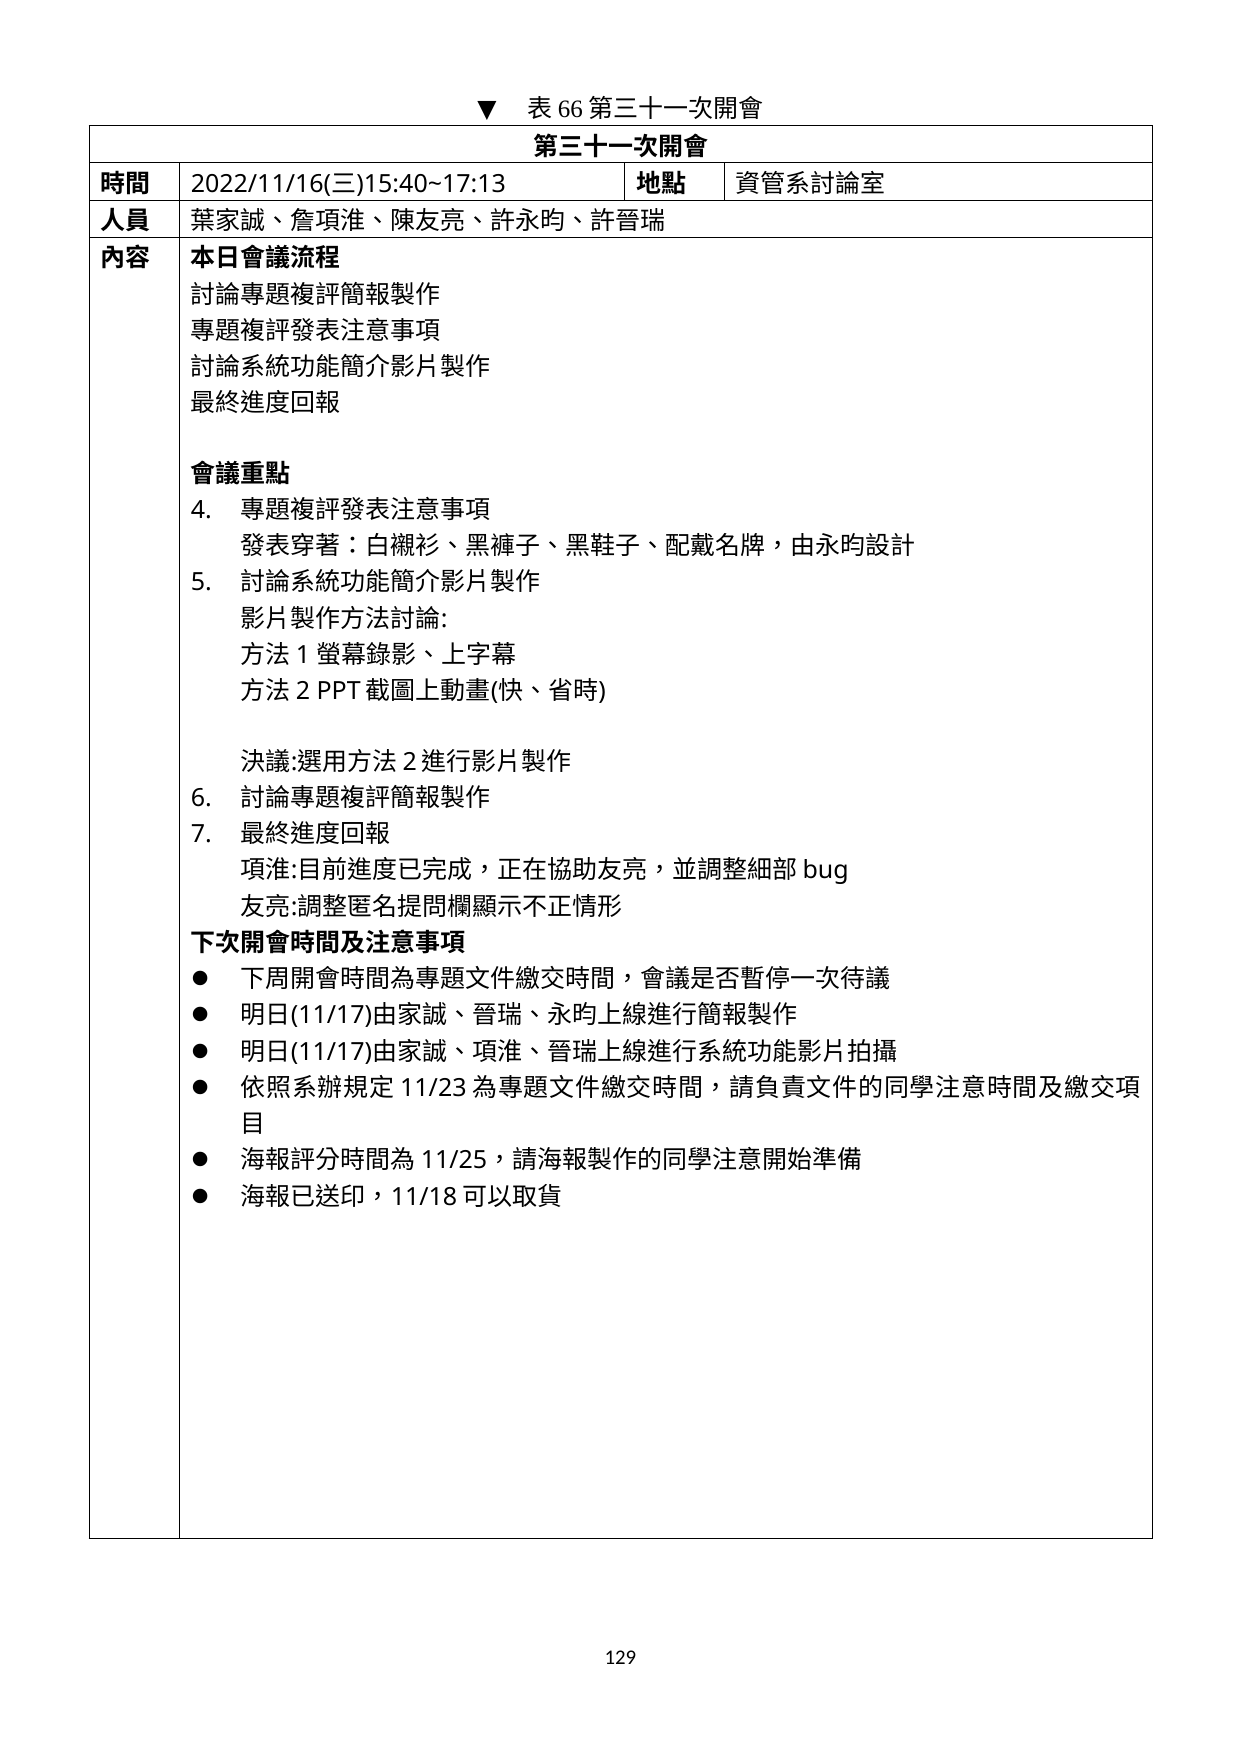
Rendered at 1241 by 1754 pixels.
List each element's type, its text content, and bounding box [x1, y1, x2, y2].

table_cell 2022/11/16(三)15:40~17:13 [180, 163, 624, 199]
table_cell 本日會議流程 討論專題複評簡報製作 專題複評發表注意事項 討論系統功能簡介影片製作 最終進度回報 會議重點 專題複評發表注意事項 發表穿著：白襯衫、黑褲子、黑鞋子、配戴名牌，由永昀設計 討論系統功能簡介影片製作 影片製作方法討論: 方法1 螢幕錄影、上字幕 方法2 PPT截圖上動畫(快、省時) 決議:選用方法2進行影片製作 討論專題複評簡報製作 最終進度回報 項淮:目前進度已完成，正在協助友亮，並調整細部bug 友亮:調整匿名提問欄顯示不正情形 下次開會時間及注意事項 下周開會時間為專題文件繳交時間，會議是否暫停一次待議 明日(11/17)由家誠、晉瑞、永昀上線進行簡報製作 明日(11/17)由家誠、項淮、晉瑞上線進行系統功能影片拍攝 依照系辦規定11/23為專題文件繳交時間，請負責文件的同學注意時間及繳交項目 海報評分時間為11/25，請海報製作的同學注意開始準備 海報已送印，11/18可以取貨 [180, 238, 1152, 1538]
table_cell 資管系討論室 [725, 163, 1152, 199]
table_cell 時間 [90, 163, 179, 199]
table_cell 地點 [625, 163, 724, 199]
table_cell 內容 [90, 238, 179, 1538]
list 表 66 第三十一次開會 [89, 89, 1152, 125]
table_header 第三十一次開會 [90, 126, 1152, 162]
table_cell 葉家誠、詹項淮、陳友亮、許永昀、許晉瑞 [180, 201, 1152, 237]
table_cell 人員 [90, 201, 179, 237]
